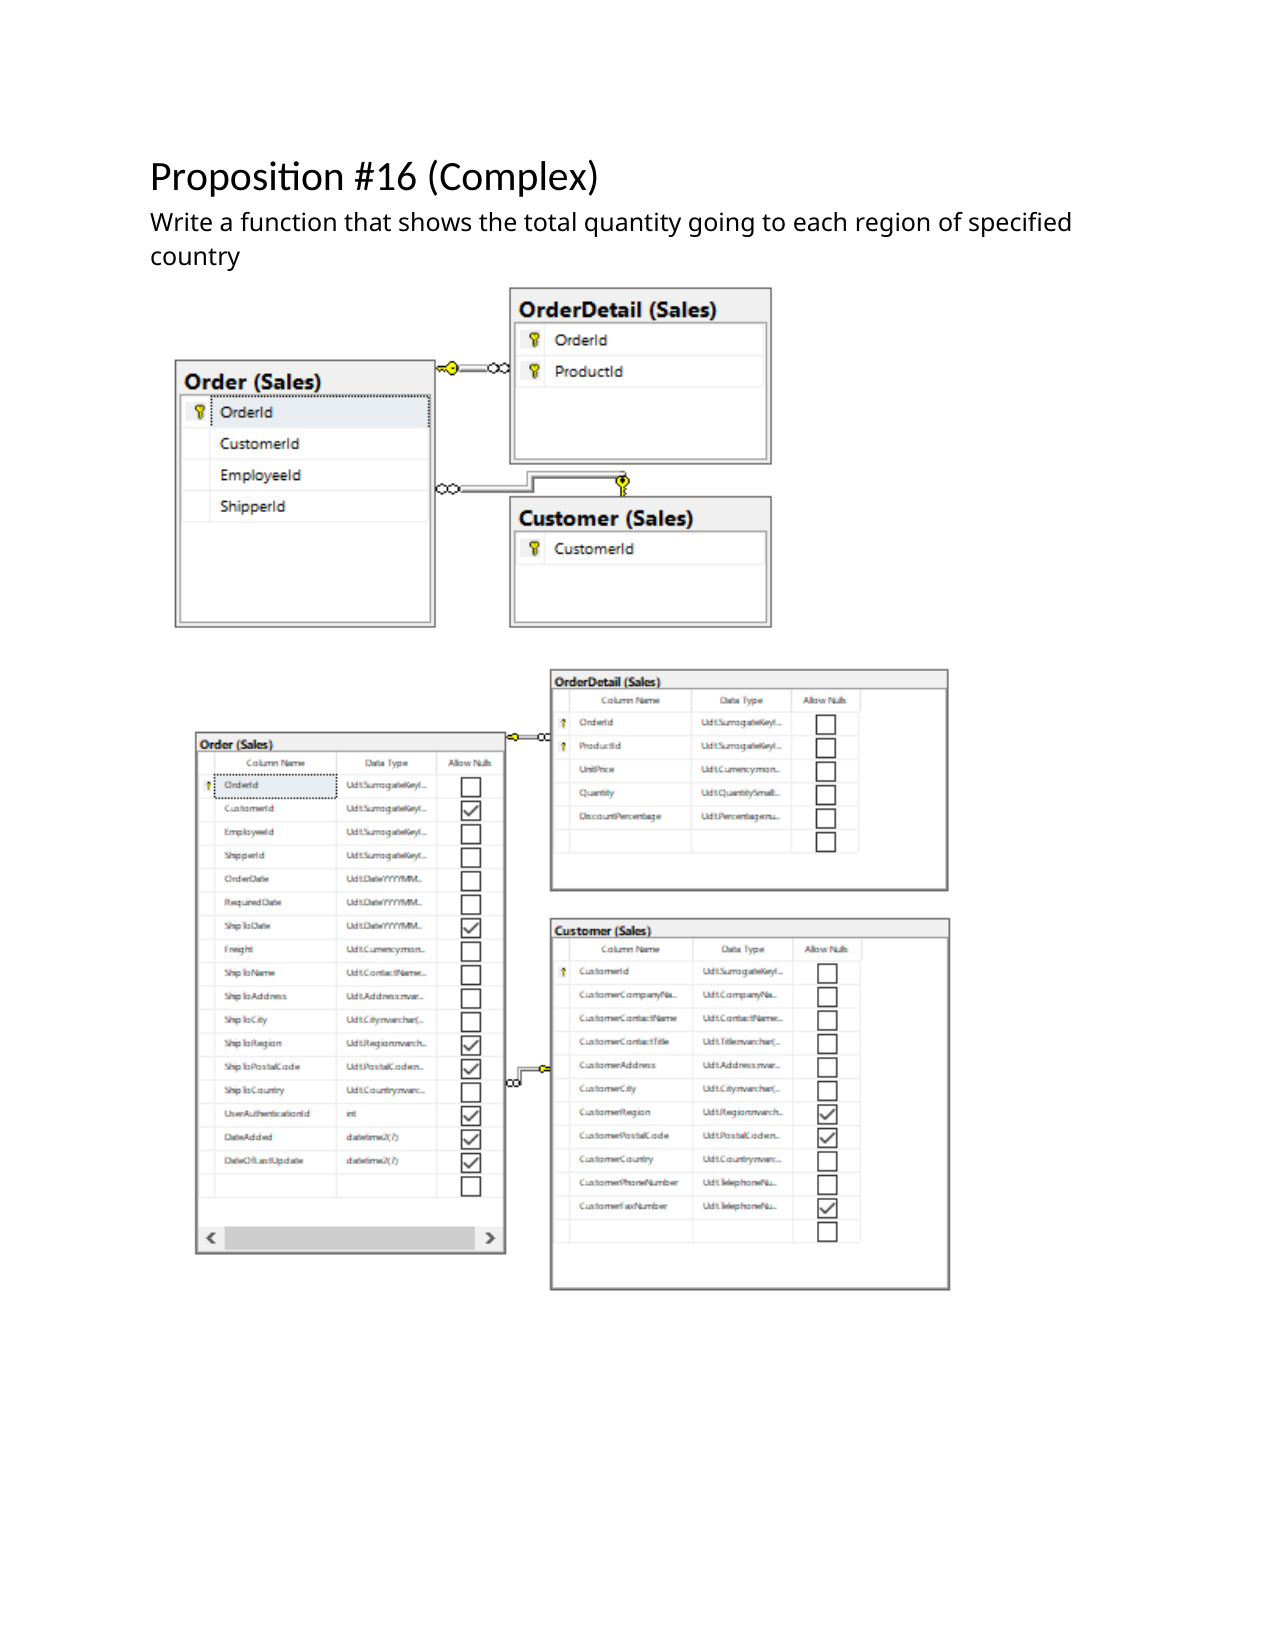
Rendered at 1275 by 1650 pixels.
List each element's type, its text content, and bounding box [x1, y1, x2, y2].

text Write a function that shows the total quantity going to each region of specified country [150, 205, 1125, 273]
text Proposition #16 (Complex) [150, 150, 1125, 201]
picture [150, 273, 1002, 1319]
